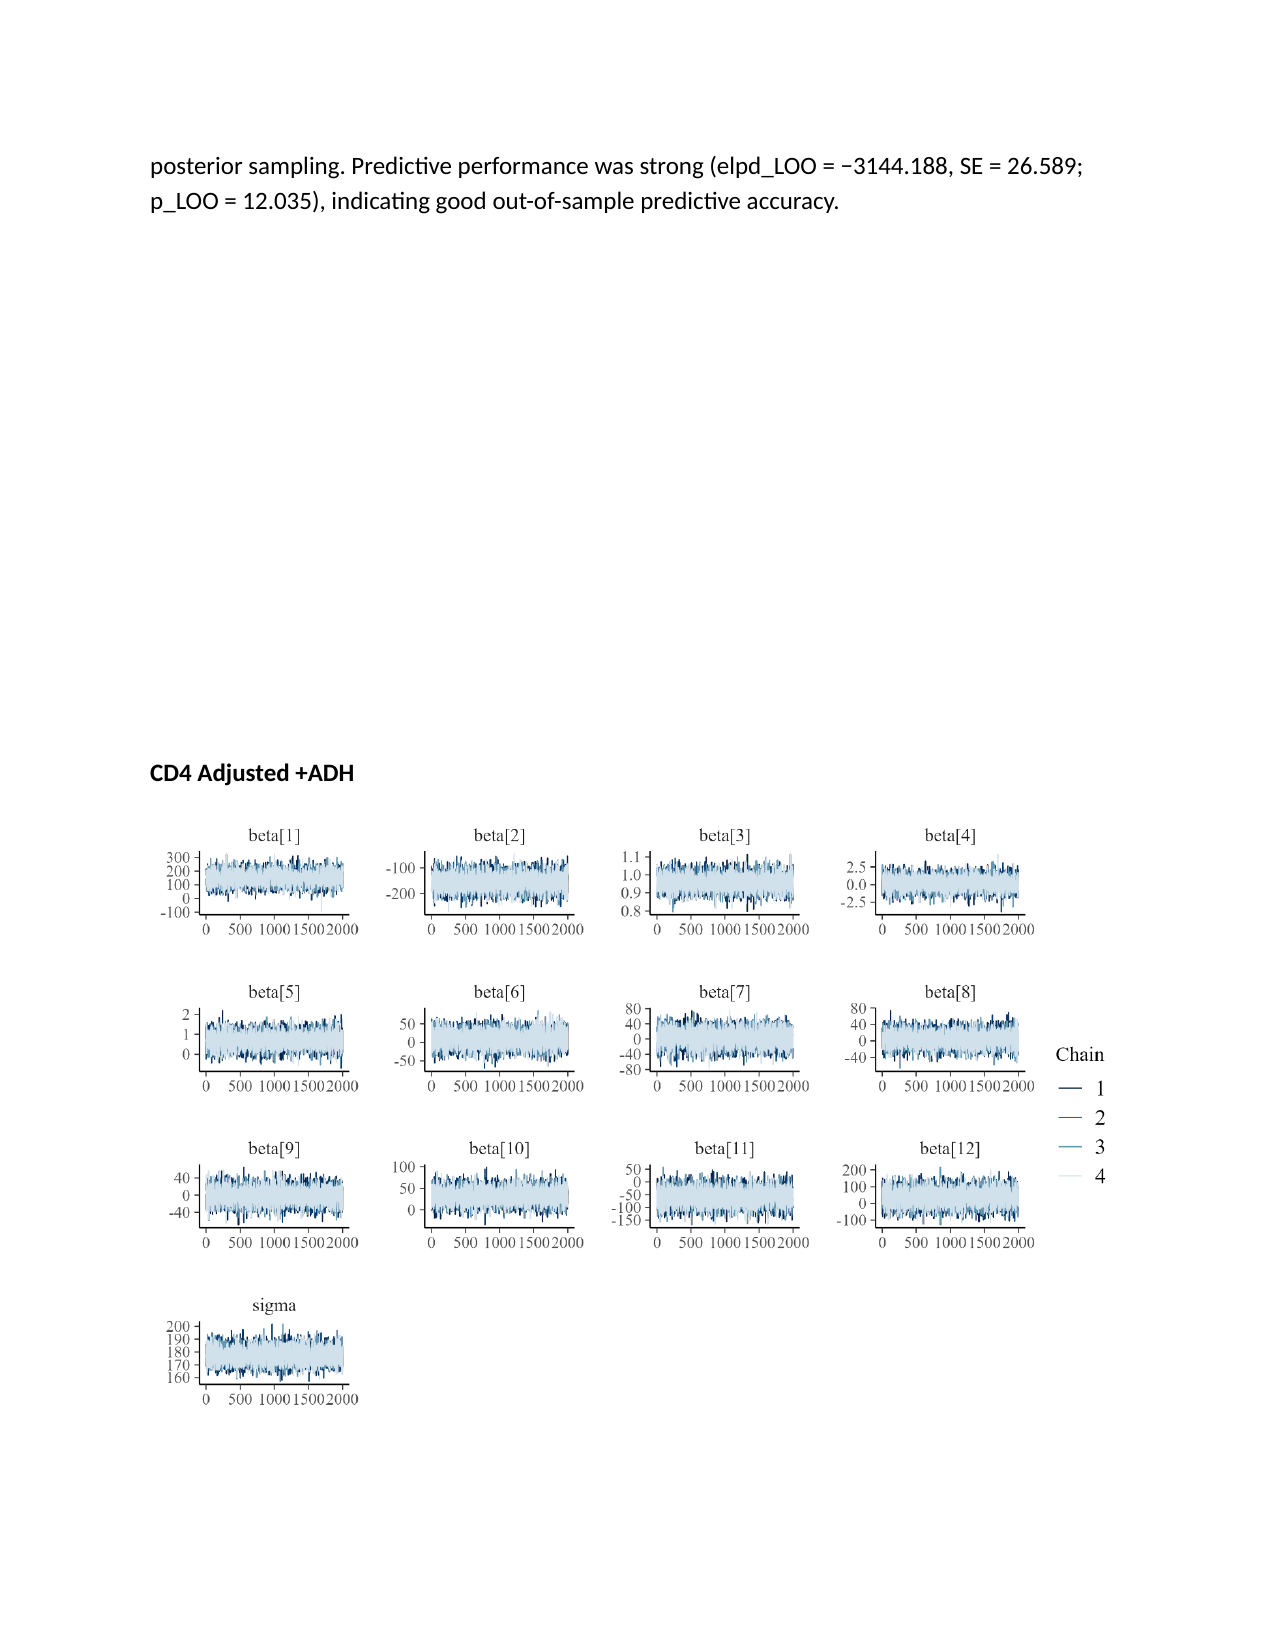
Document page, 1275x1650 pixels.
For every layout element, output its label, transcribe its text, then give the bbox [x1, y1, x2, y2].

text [150, 150, 1125, 216]
picture [150, 808, 1125, 1418]
text CD4 Adjusted +ADH [150, 757, 1125, 787]
